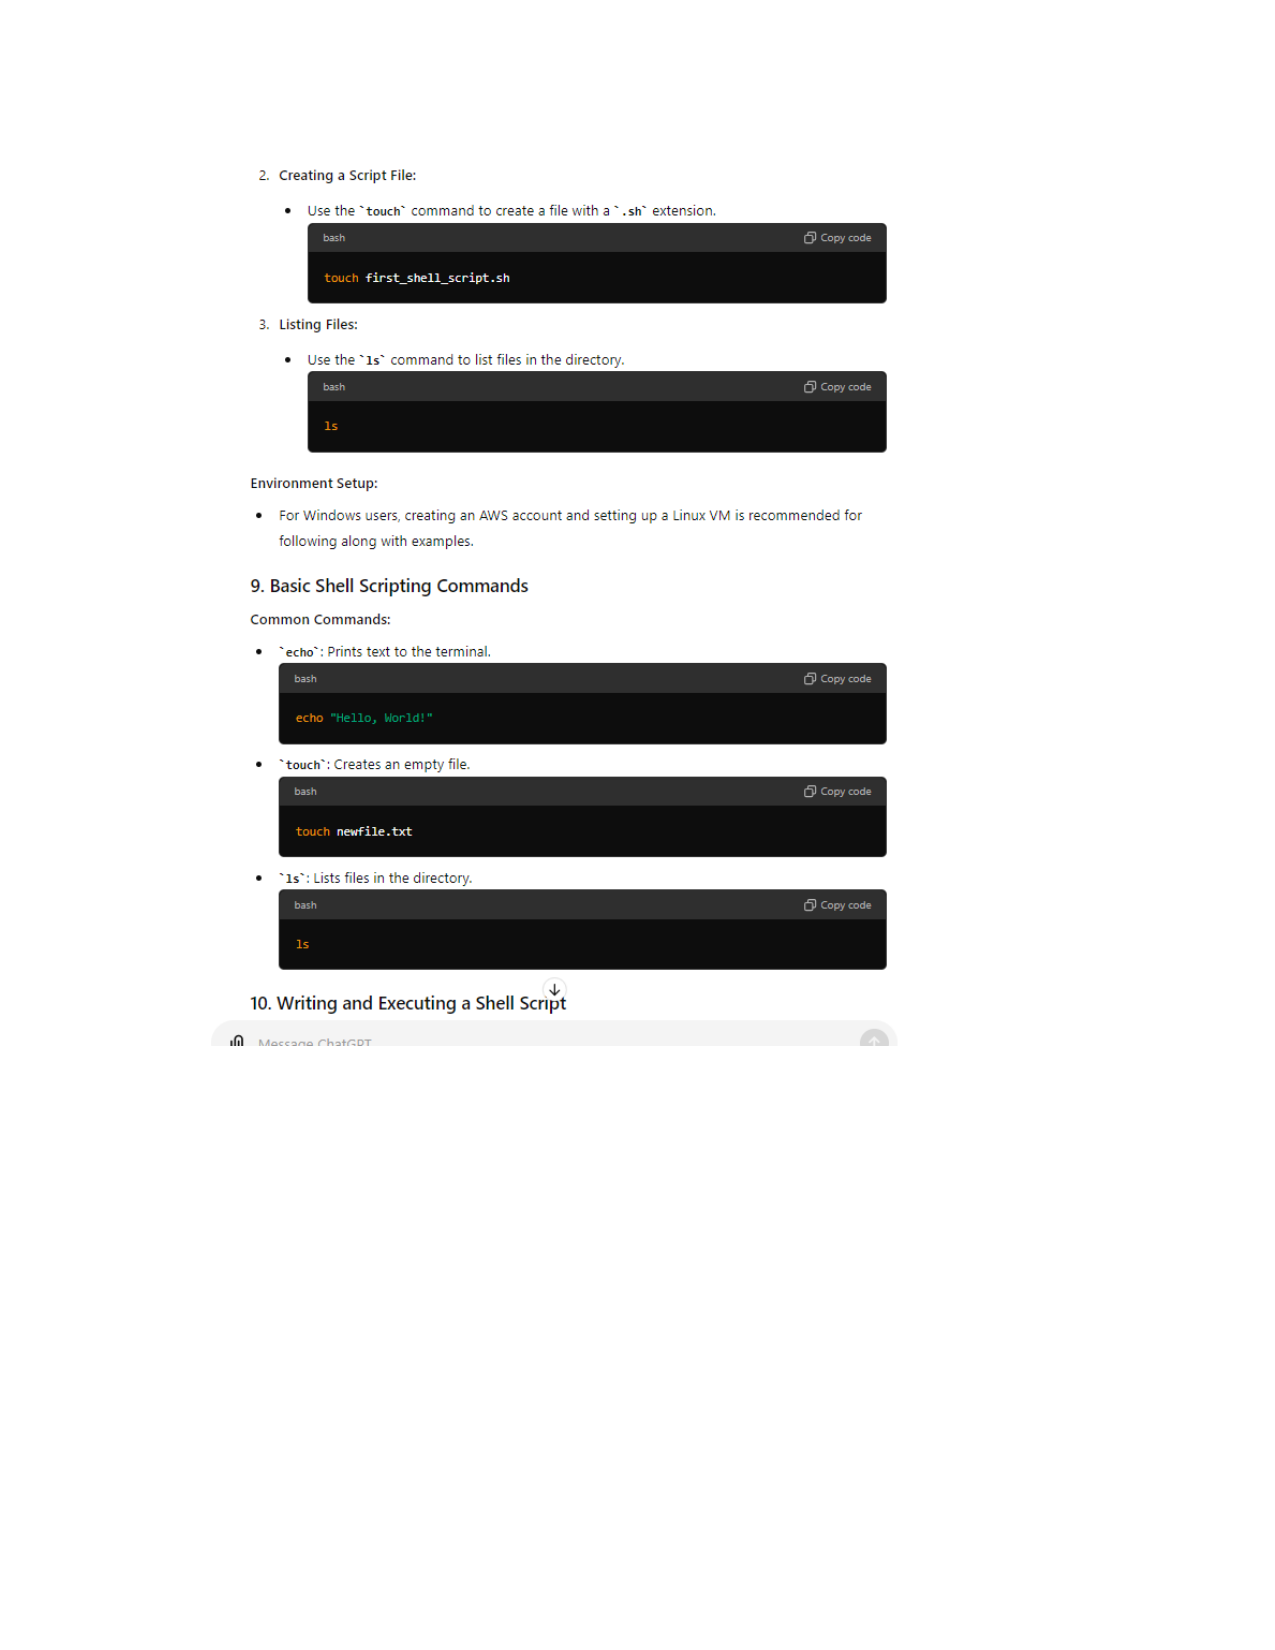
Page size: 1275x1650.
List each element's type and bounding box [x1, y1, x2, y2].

picture [150, 150, 1125, 1046]
